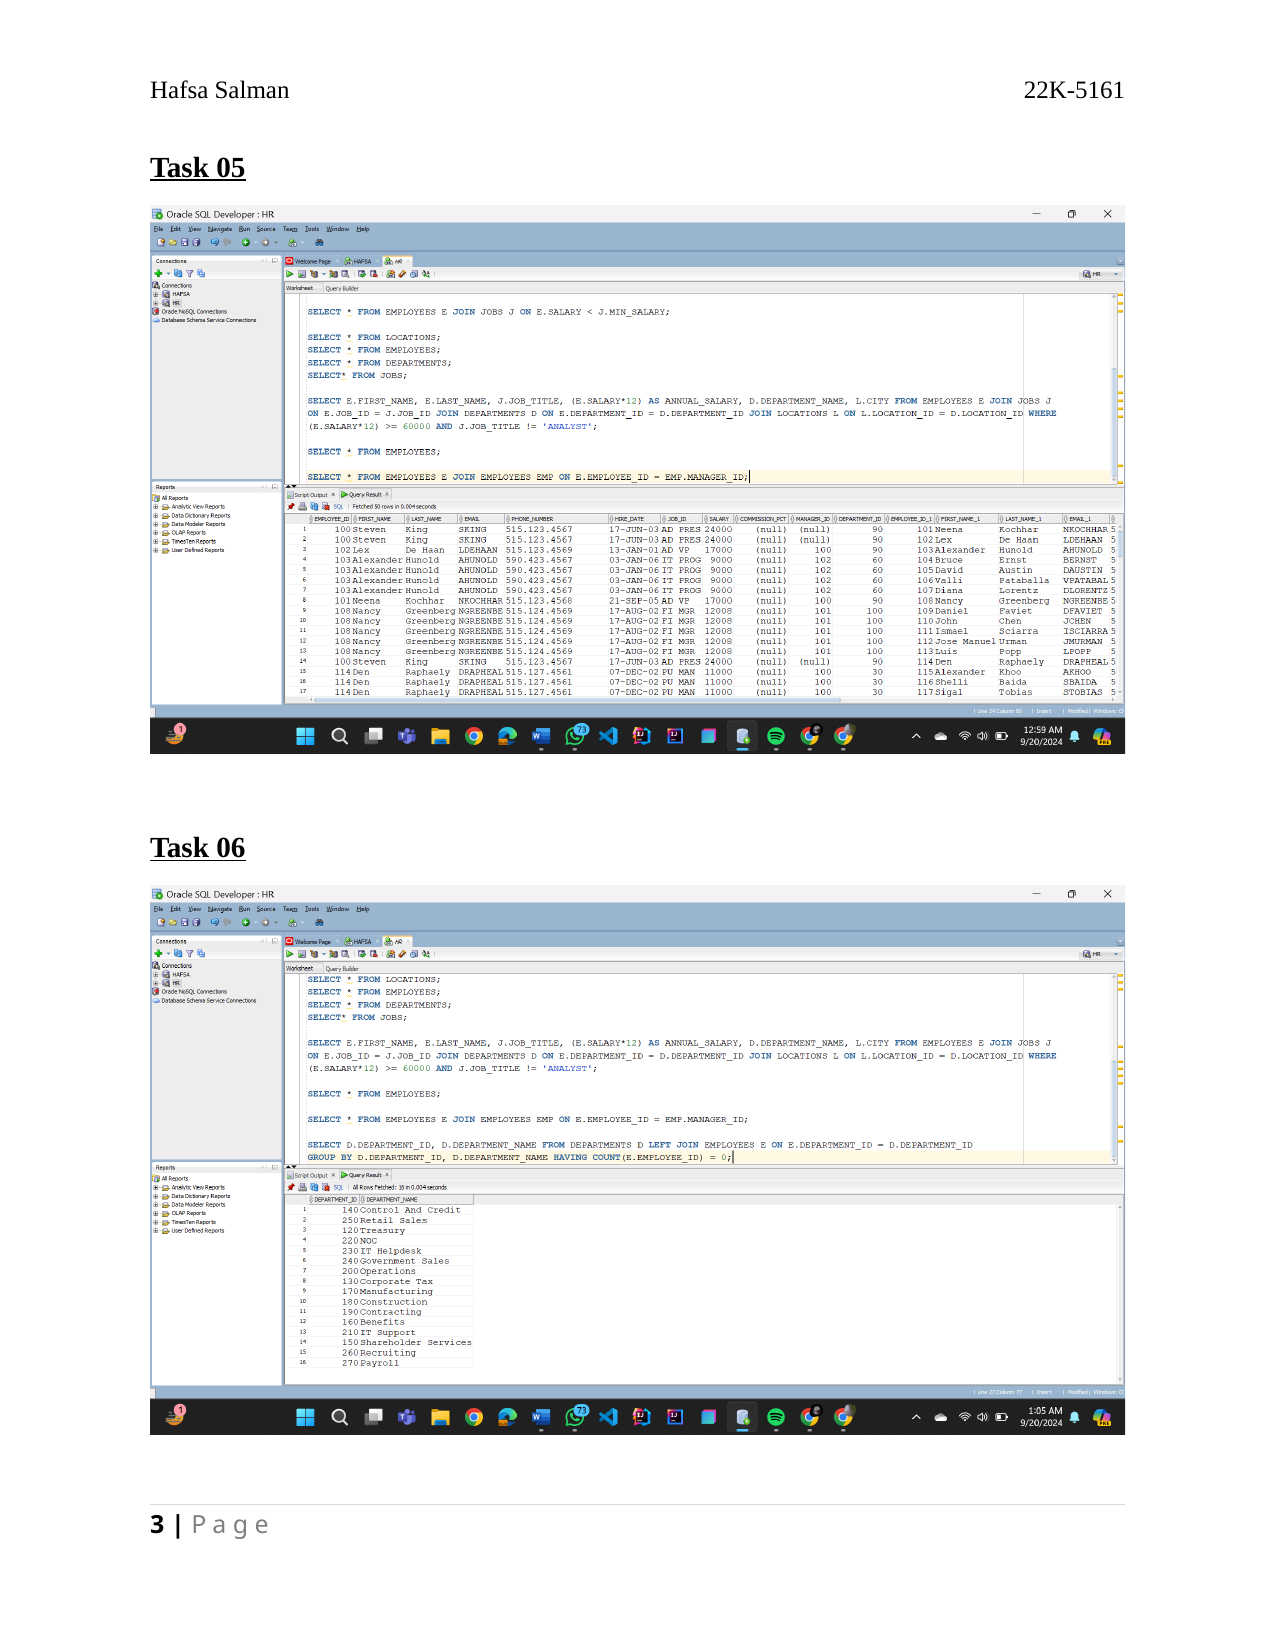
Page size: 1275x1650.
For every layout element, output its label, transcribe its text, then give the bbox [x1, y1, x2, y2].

picture [150, 205, 1125, 754]
text Task 05 [150, 150, 1125, 183]
text Task 06 [150, 831, 1125, 864]
picture [150, 885, 1125, 1435]
